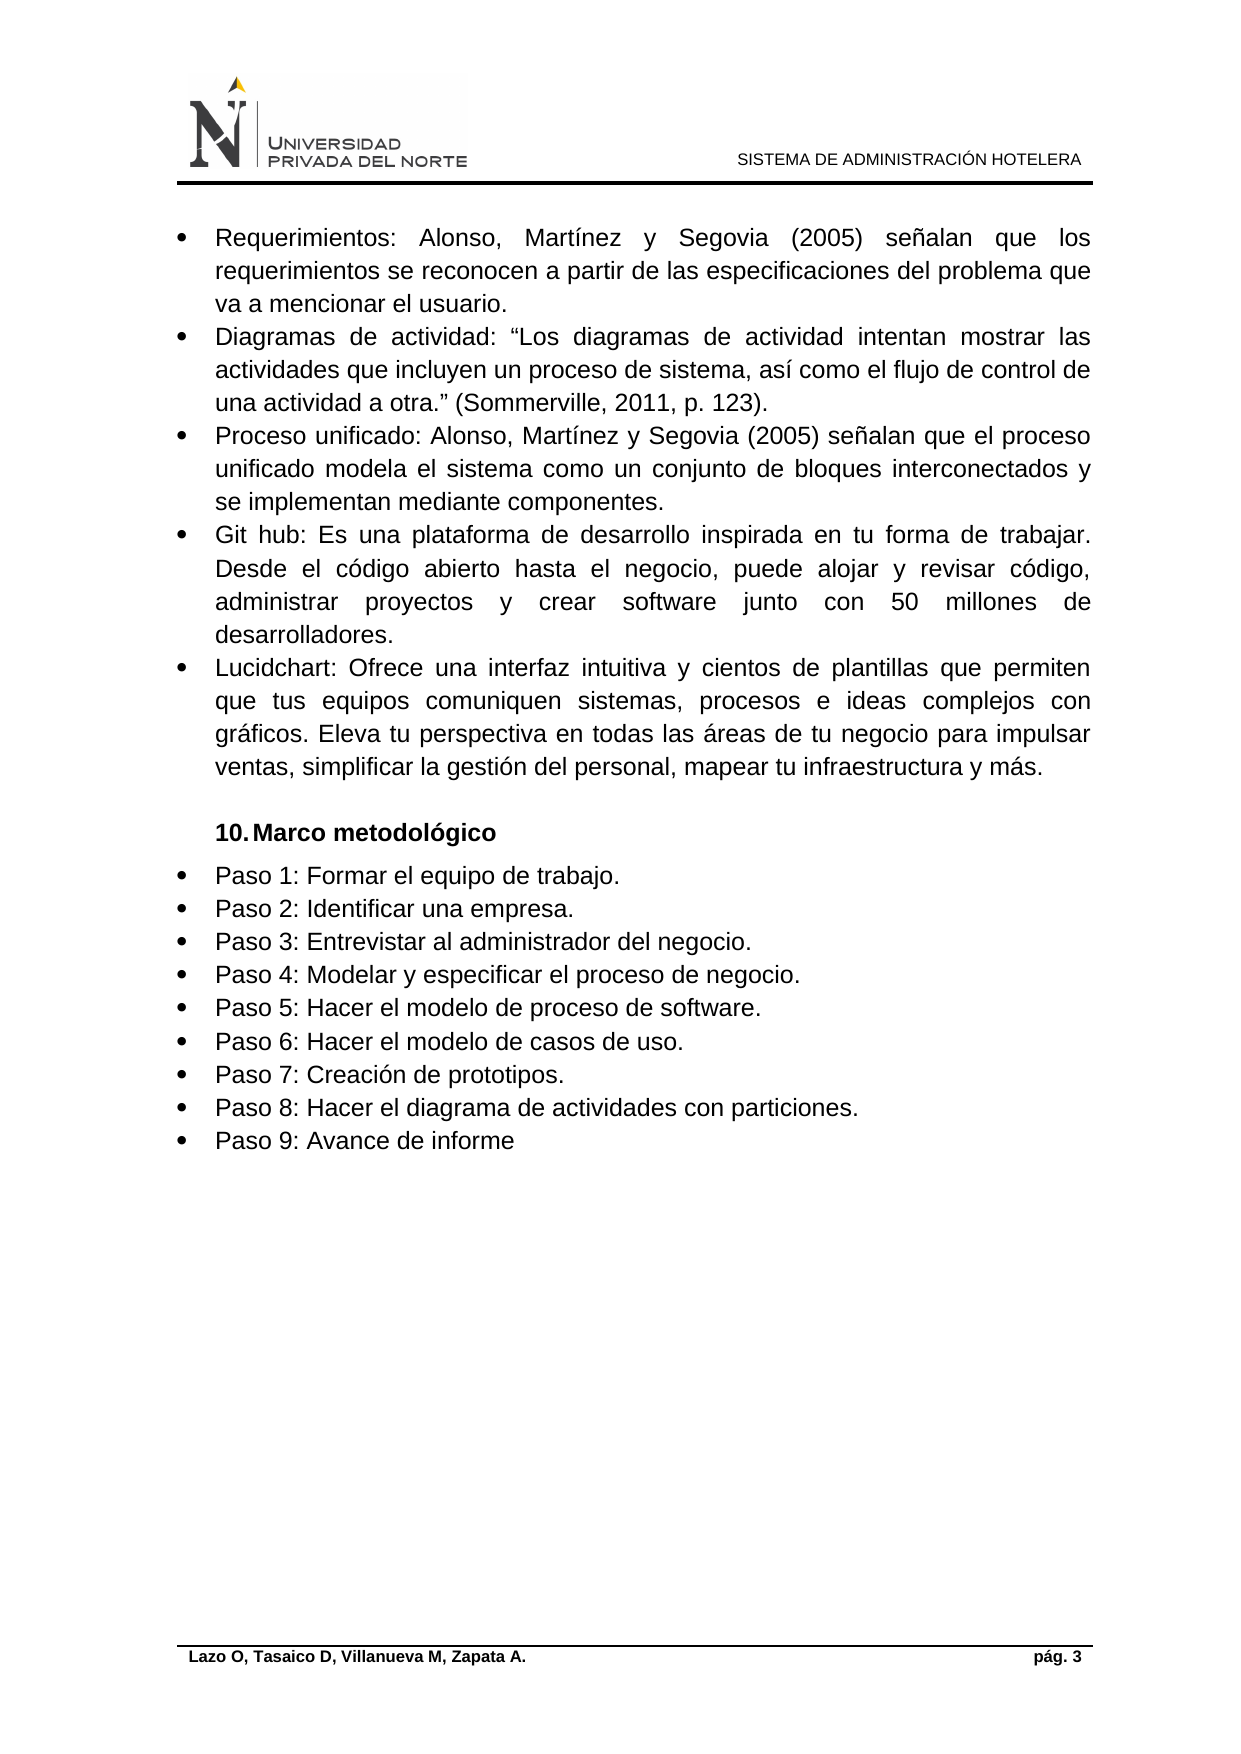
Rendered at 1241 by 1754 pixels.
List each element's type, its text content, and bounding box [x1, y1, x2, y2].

list Git hub: Es una plataforma de desarrollo inspirada en tu forma de trabajar. Desde el código abierto hasta el negocio, puede alojar y revisar código, administrar proyectos y crear software junto con 50 millones de desarrolladores. [177, 520, 1092, 648]
list Paso 8: Hacer el diagrama de actividades con particiones. [177, 1093, 1092, 1122]
list Paso 4: Modelar y especificar el proceso de negocio. [177, 960, 1092, 989]
list Paso 3: Entrevistar al administrador del negocio. [177, 927, 1092, 956]
list Marco metodológico [215, 818, 1092, 847]
list Diagramas de actividad: “Los diagramas de actividad intentan mostrar las actividades que incluyen un proceso de sistema, así como el flujo de control de una actividad a otra.” (Sommerville, 2011, p. 123). [177, 322, 1092, 417]
list Paso 5: Hacer el modelo de proceso de software. [177, 993, 1092, 1022]
list Requerimientos: Alonso, Martínez y Segovia (2005) señalan que los requerimientos se reconocen a partir de las especificaciones del problema que va a mencionar el usuario. [177, 223, 1092, 318]
list Paso 2: Identificar una empresa. [177, 894, 1092, 923]
list Proceso unificado: Alonso, Martínez y Segovia (2005) señalan que el proceso unificado modela el sistema como un conjunto de bloques interconectados y se implementan mediante componentes. [177, 421, 1092, 516]
list Lucidchart: Ofrece una interfaz intuitiva y cientos de plantillas que permiten que tus equipos comuniquen sistemas, procesos e ideas complejos con gráficos. Eleva tu perspectiva en todas las áreas de tu negocio para impulsar ventas, simplificar la gestión del personal, mapear tu infraestructura y más. [177, 653, 1092, 781]
picture [188, 73, 469, 169]
list Paso 6: Hacer el modelo de casos de uso. [177, 1027, 1092, 1055]
list Paso 1: Formar el equipo de trabajo. [177, 861, 1092, 890]
list Paso 7: Creación de prototipos. [177, 1060, 1092, 1088]
list Paso 9: Avance de informe [177, 1126, 1092, 1155]
